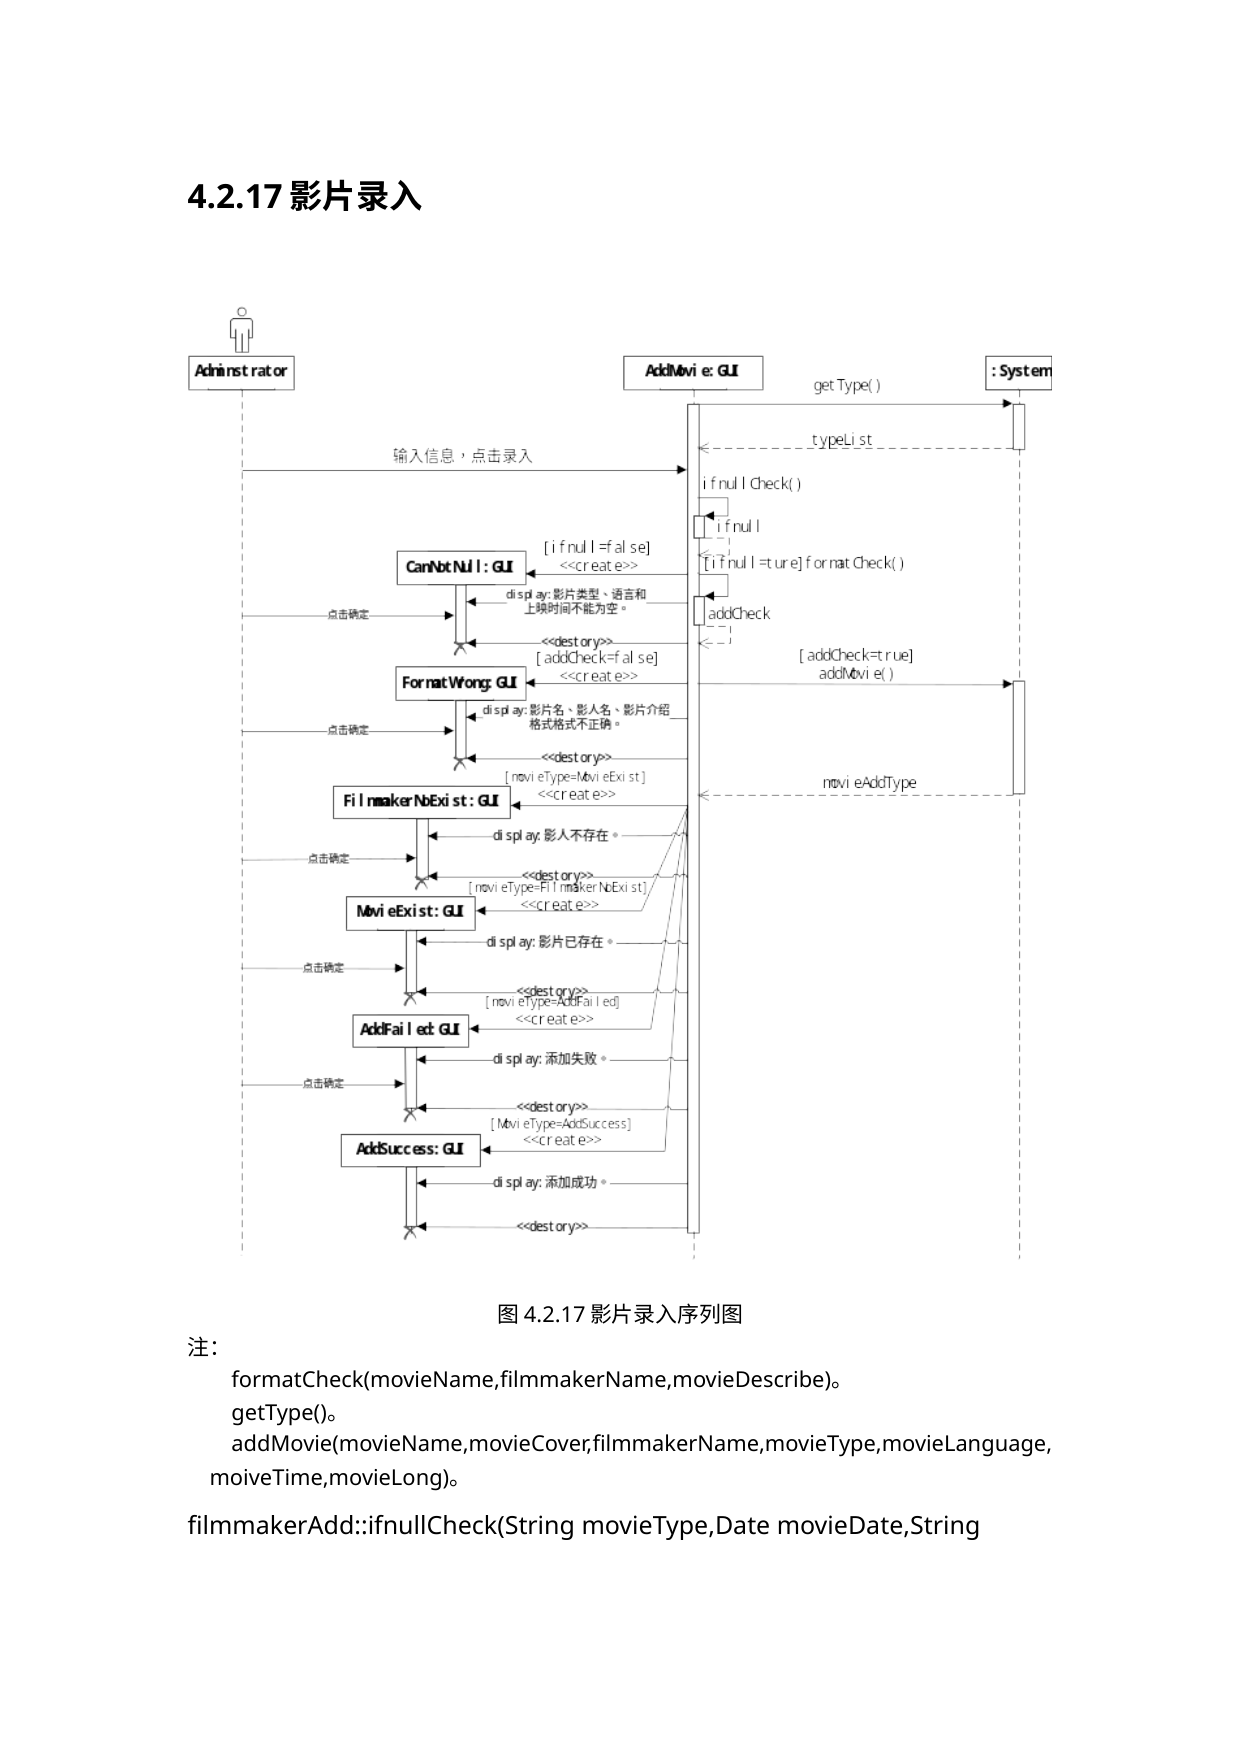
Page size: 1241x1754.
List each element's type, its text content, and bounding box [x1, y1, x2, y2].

text formatCheck(movieName,filmmakerName,movieDescribe)。 [187, 1362, 1053, 1394]
text 图4.2.17影片录入序列图 [187, 1297, 1053, 1329]
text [187, 1492, 1053, 1557]
text getType()。 [187, 1394, 1053, 1427]
text addMovie(movieName,movieCover,filmmakerName,movieType,movieLanguage,moiveTime,movieLong)。 [209, 1427, 1053, 1492]
subtitle 4.2.17影片录入 [187, 162, 1053, 227]
text 注： [187, 1329, 1053, 1362]
